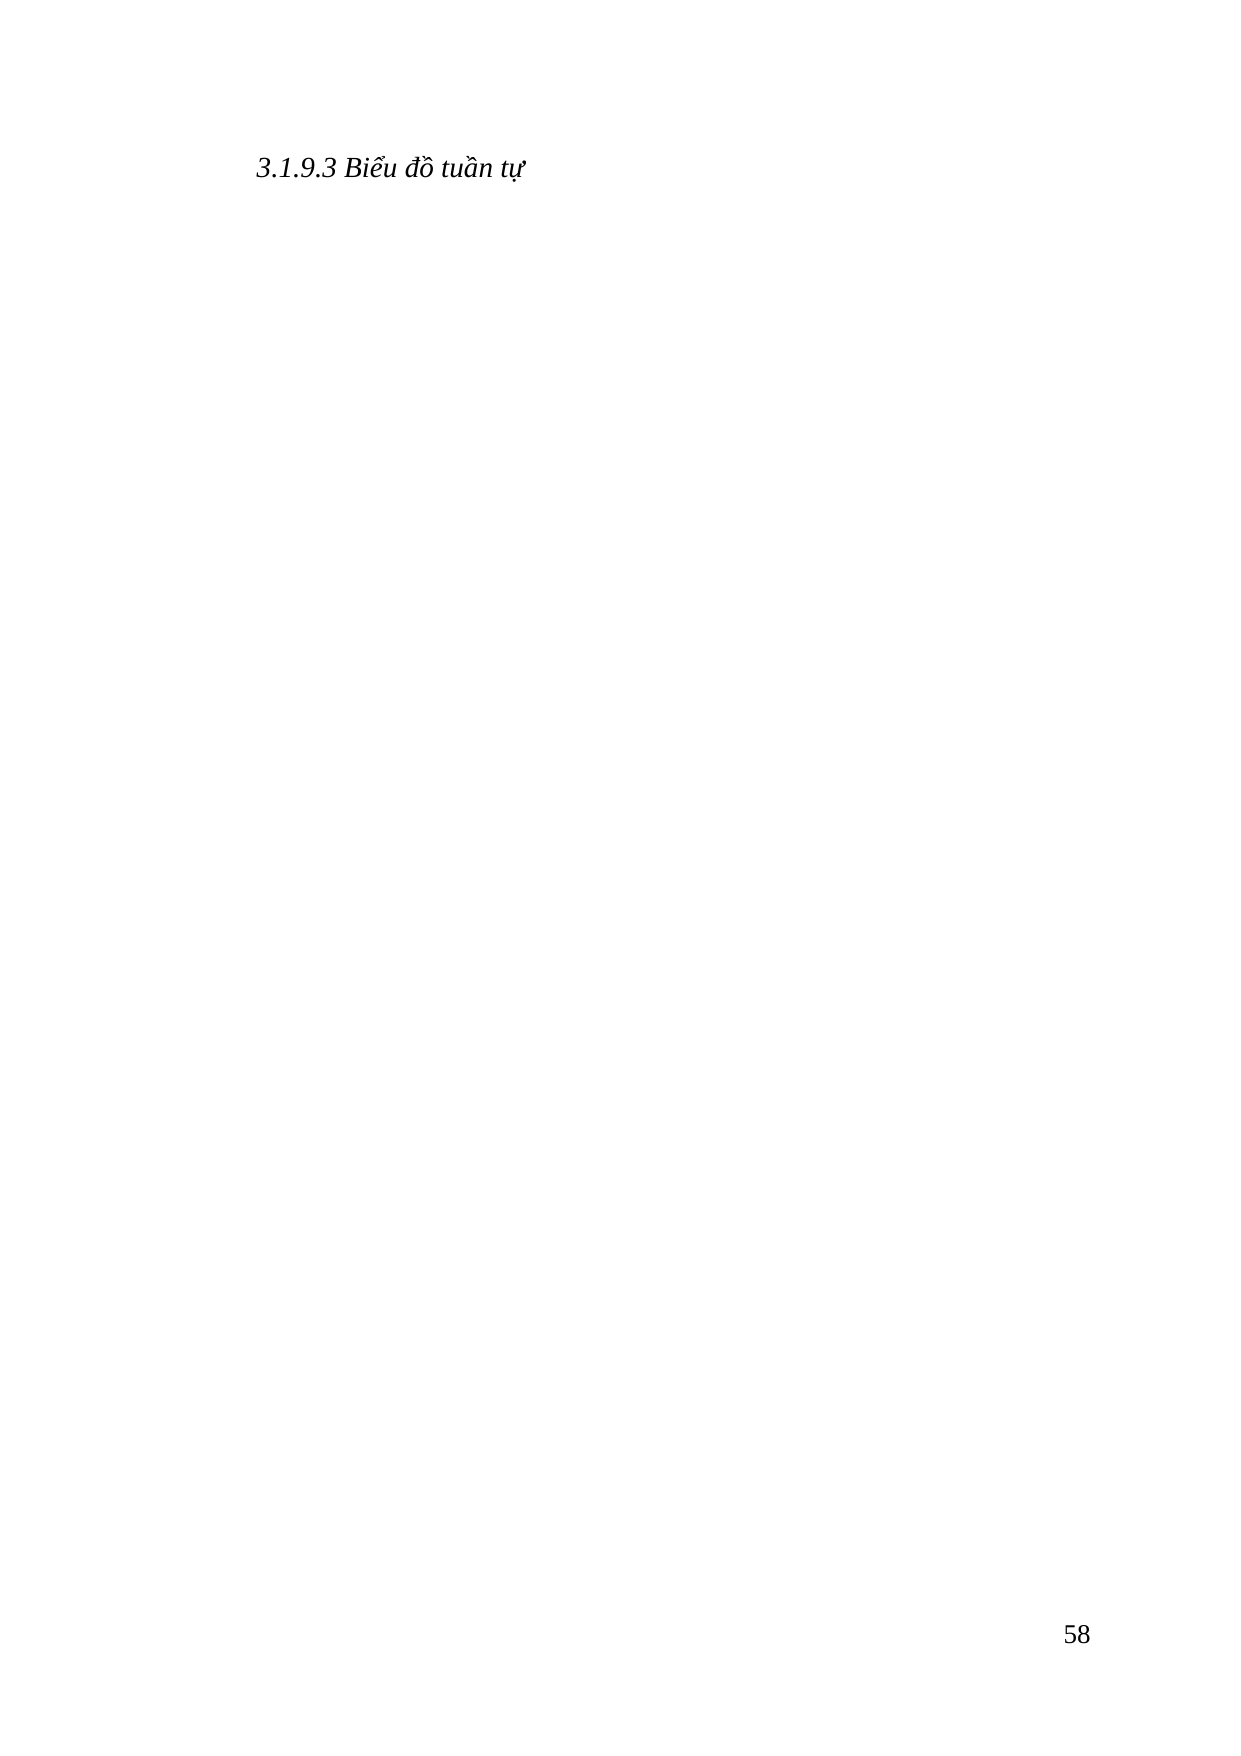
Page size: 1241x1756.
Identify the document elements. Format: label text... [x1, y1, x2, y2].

subtitle 3.1.9.3 Biểu đồ tuần tự [225, 150, 1090, 183]
